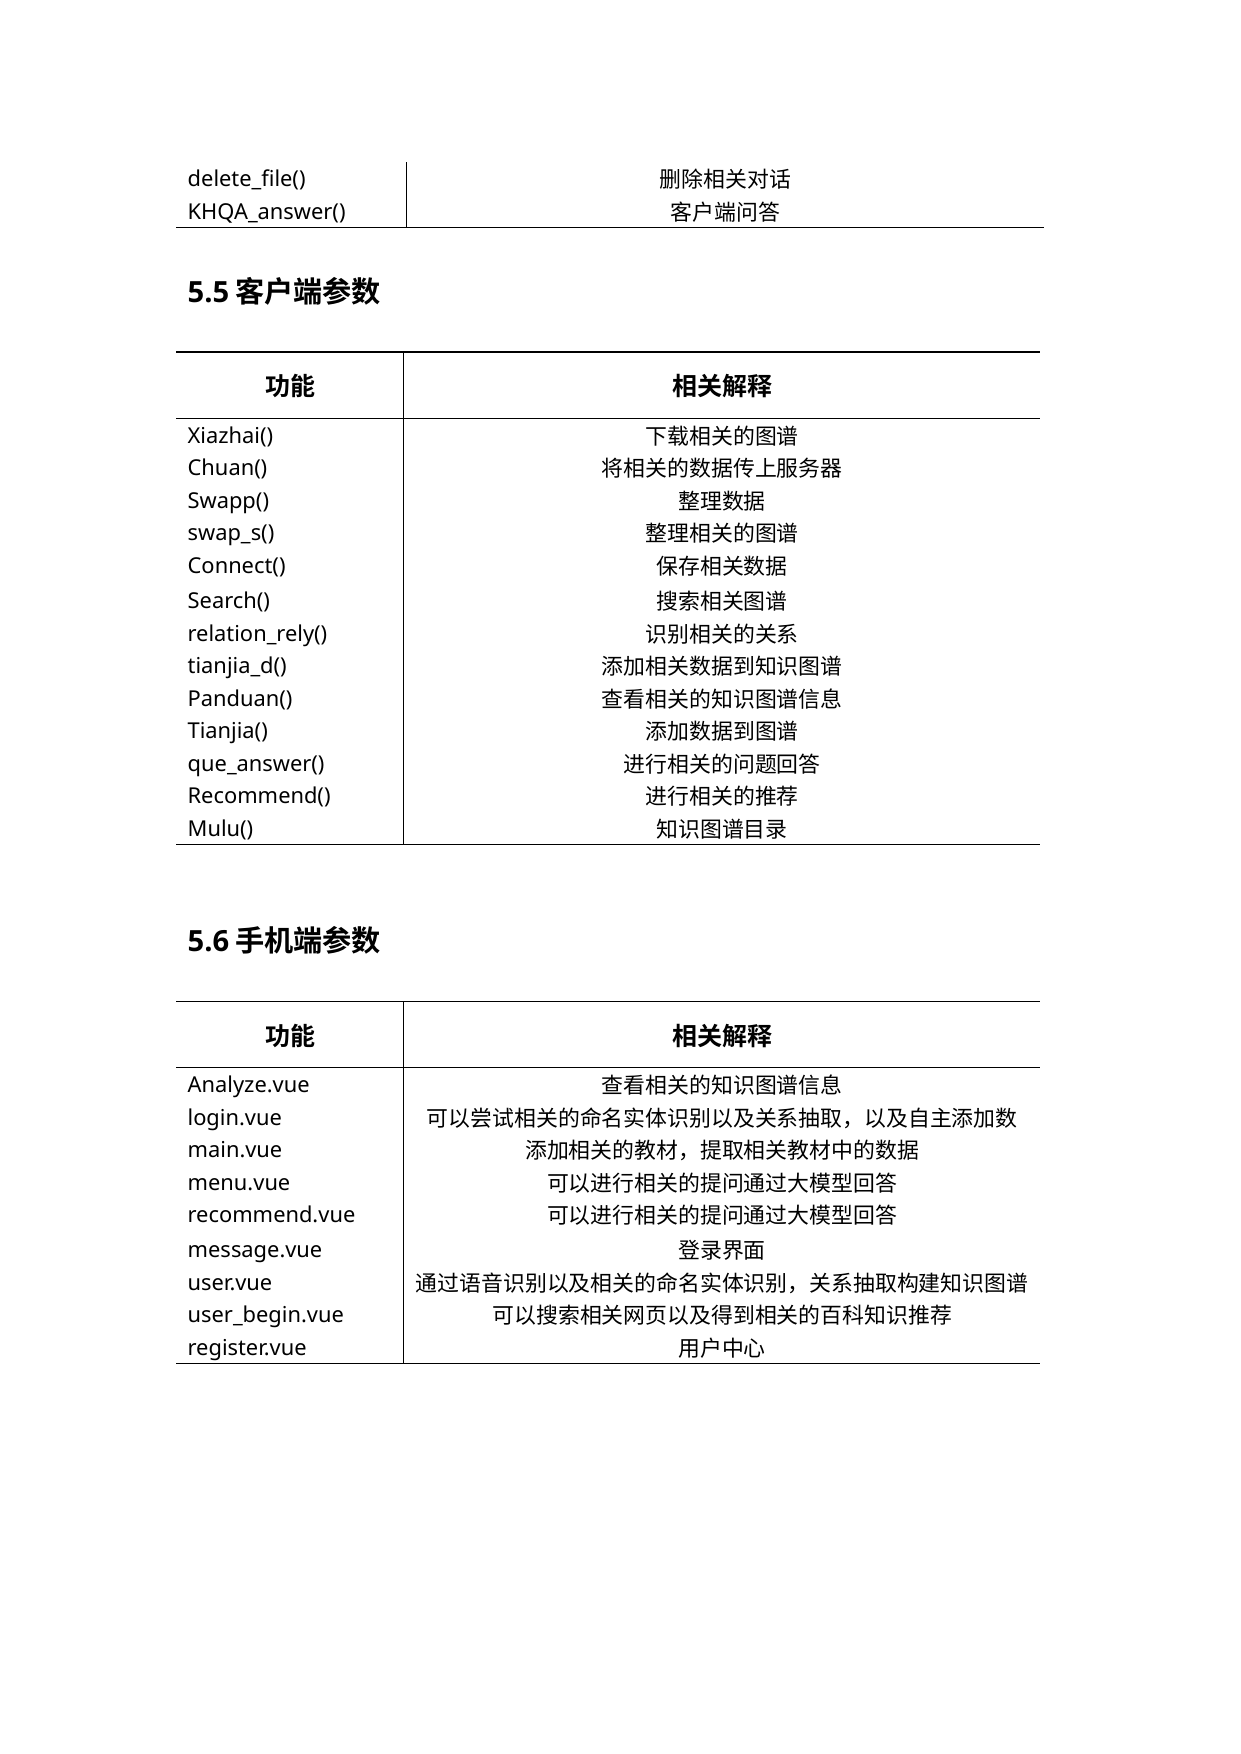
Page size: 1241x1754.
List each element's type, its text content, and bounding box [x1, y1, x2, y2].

table_cell 用户中心 [404, 1331, 1040, 1363]
table_cell recommend.vue [176, 1198, 403, 1233]
table_cell message.vue [176, 1233, 403, 1266]
table_cell 保存相关数据 [404, 549, 1040, 584]
table_cell 添加数据到图谱 [404, 714, 1040, 746]
table_cell delete_file() [176, 162, 406, 194]
table_cell 添加相关的教材，提取相关教材中的数据 [404, 1133, 1040, 1165]
table_cell Swapp() [176, 484, 403, 516]
table_cell user.vue [176, 1266, 403, 1298]
table_cell 通过语音识别以及相关的命名实体识别，关系抽取构建知识图谱 [404, 1266, 1040, 1298]
table_cell 整理相关的图谱 [404, 516, 1040, 548]
table_cell Chuan() [176, 451, 403, 483]
table_header 相关解释 [404, 1002, 1040, 1067]
table_cell Xiazhai() [176, 419, 403, 451]
table_cell 可以进行相关的提问通过大模型回答 [404, 1165, 1040, 1198]
table_cell 可以搜索相关网页以及得到相关的百科知识推荐 [404, 1298, 1040, 1331]
table_cell 删除相关对话 [407, 162, 1044, 194]
subtitle 5.5客户端参数 [187, 257, 1053, 322]
table_cell 识别相关的关系 [404, 616, 1040, 649]
table_cell KHQA_answer() [176, 195, 406, 227]
table_cell 可以进行相关的提问通过大模型回答 [404, 1198, 1040, 1233]
table_cell Panduan() [176, 681, 403, 714]
table_cell 进行相关的问题回答 [404, 746, 1040, 779]
table_cell Recommend() [176, 779, 403, 811]
table_cell register.vue [176, 1331, 403, 1363]
table_cell relation_rely() [176, 616, 403, 649]
table_header 功能 [176, 1002, 403, 1067]
table_cell que_answer() [176, 746, 403, 779]
table_cell user_begin.vue [176, 1298, 403, 1331]
table_cell Mulu() [176, 811, 403, 844]
table_cell login.vue [176, 1100, 403, 1133]
table_cell 登录界面 [404, 1233, 1040, 1266]
table_cell main.vue [176, 1133, 403, 1165]
table_cell 进行相关的推荐 [404, 779, 1040, 811]
table_cell Tianjia() [176, 714, 403, 746]
table_cell 查看相关的知识图谱信息 [404, 1068, 1040, 1100]
table_cell Search() [176, 584, 403, 616]
table_cell 知识图谱目录 [404, 811, 1040, 844]
table_cell 整理数据 [404, 484, 1040, 516]
table_cell Analyze.vue [176, 1068, 403, 1100]
table_cell swap_s() [176, 516, 403, 548]
table_cell 添加相关数据到知识图谱 [404, 649, 1040, 681]
table_cell tianjia_d() [176, 649, 403, 681]
table_cell 可以尝试相关的命名实体识别以及关系抽取，以及自主添加数 [404, 1100, 1040, 1133]
subtitle 5.6手机端参数 [187, 906, 1053, 971]
table_cell menu.vue [176, 1165, 403, 1198]
table_header 功能 [176, 353, 403, 417]
table_cell Connect() [176, 549, 403, 584]
table_cell 将相关的数据传上服务器 [404, 451, 1040, 483]
table_cell 下载相关的图谱 [404, 419, 1040, 451]
table_cell 搜索相关图谱 [404, 584, 1040, 616]
table_cell 客户端问答 [407, 195, 1044, 227]
table_header 相关解释 [404, 353, 1040, 417]
table_cell 查看相关的知识图谱信息 [404, 681, 1040, 714]
